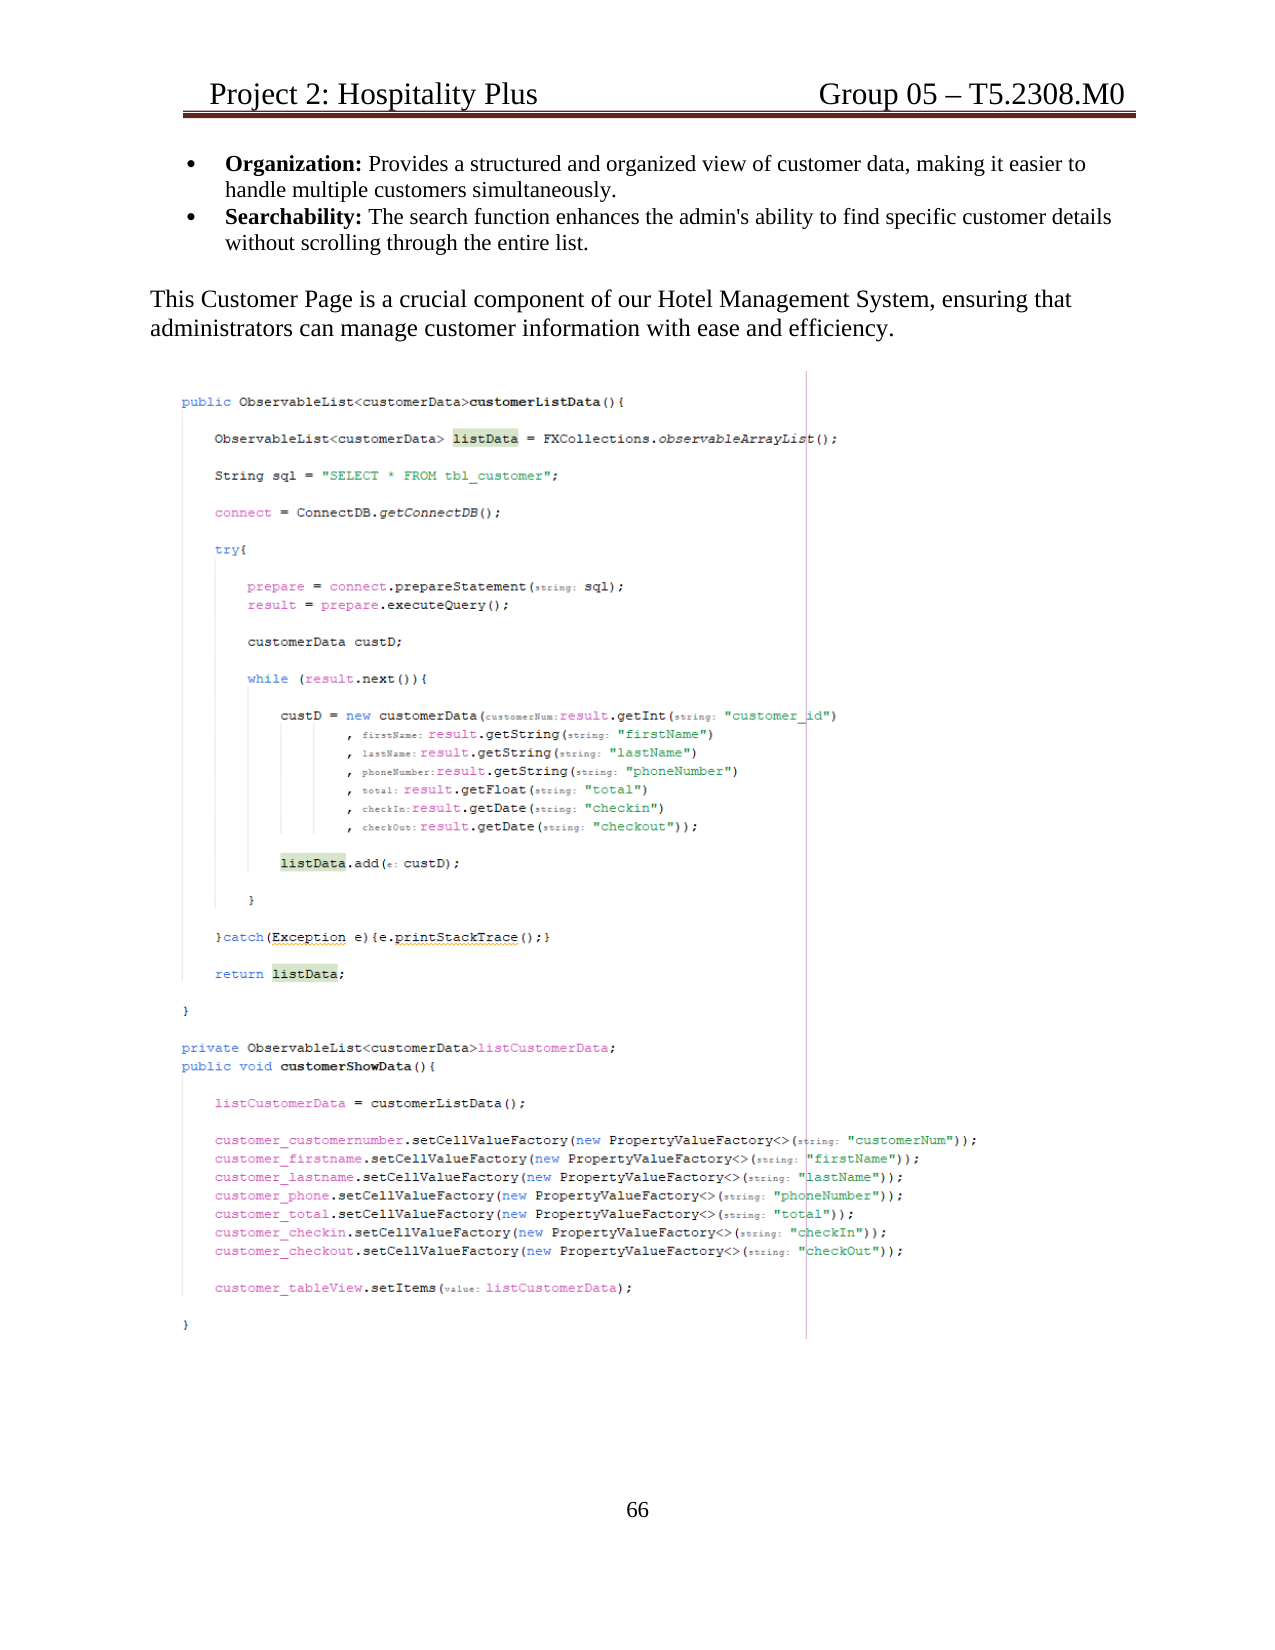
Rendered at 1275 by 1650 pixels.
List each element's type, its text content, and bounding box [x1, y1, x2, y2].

list Searchability: The search function enhances the admin's ability to find specific customer details without scrolling through the entire list. [187, 203, 1125, 255]
list Organization: Provides a structured and organized view of customer data, making it easier to handle multiple customers simultaneously. [187, 150, 1125, 203]
picture [150, 371, 1125, 1339]
text This Customer Page is a crucial component of our Hotel Management System, ensuring that administrators can manage customer information with ease and efficiency. [150, 284, 1125, 342]
